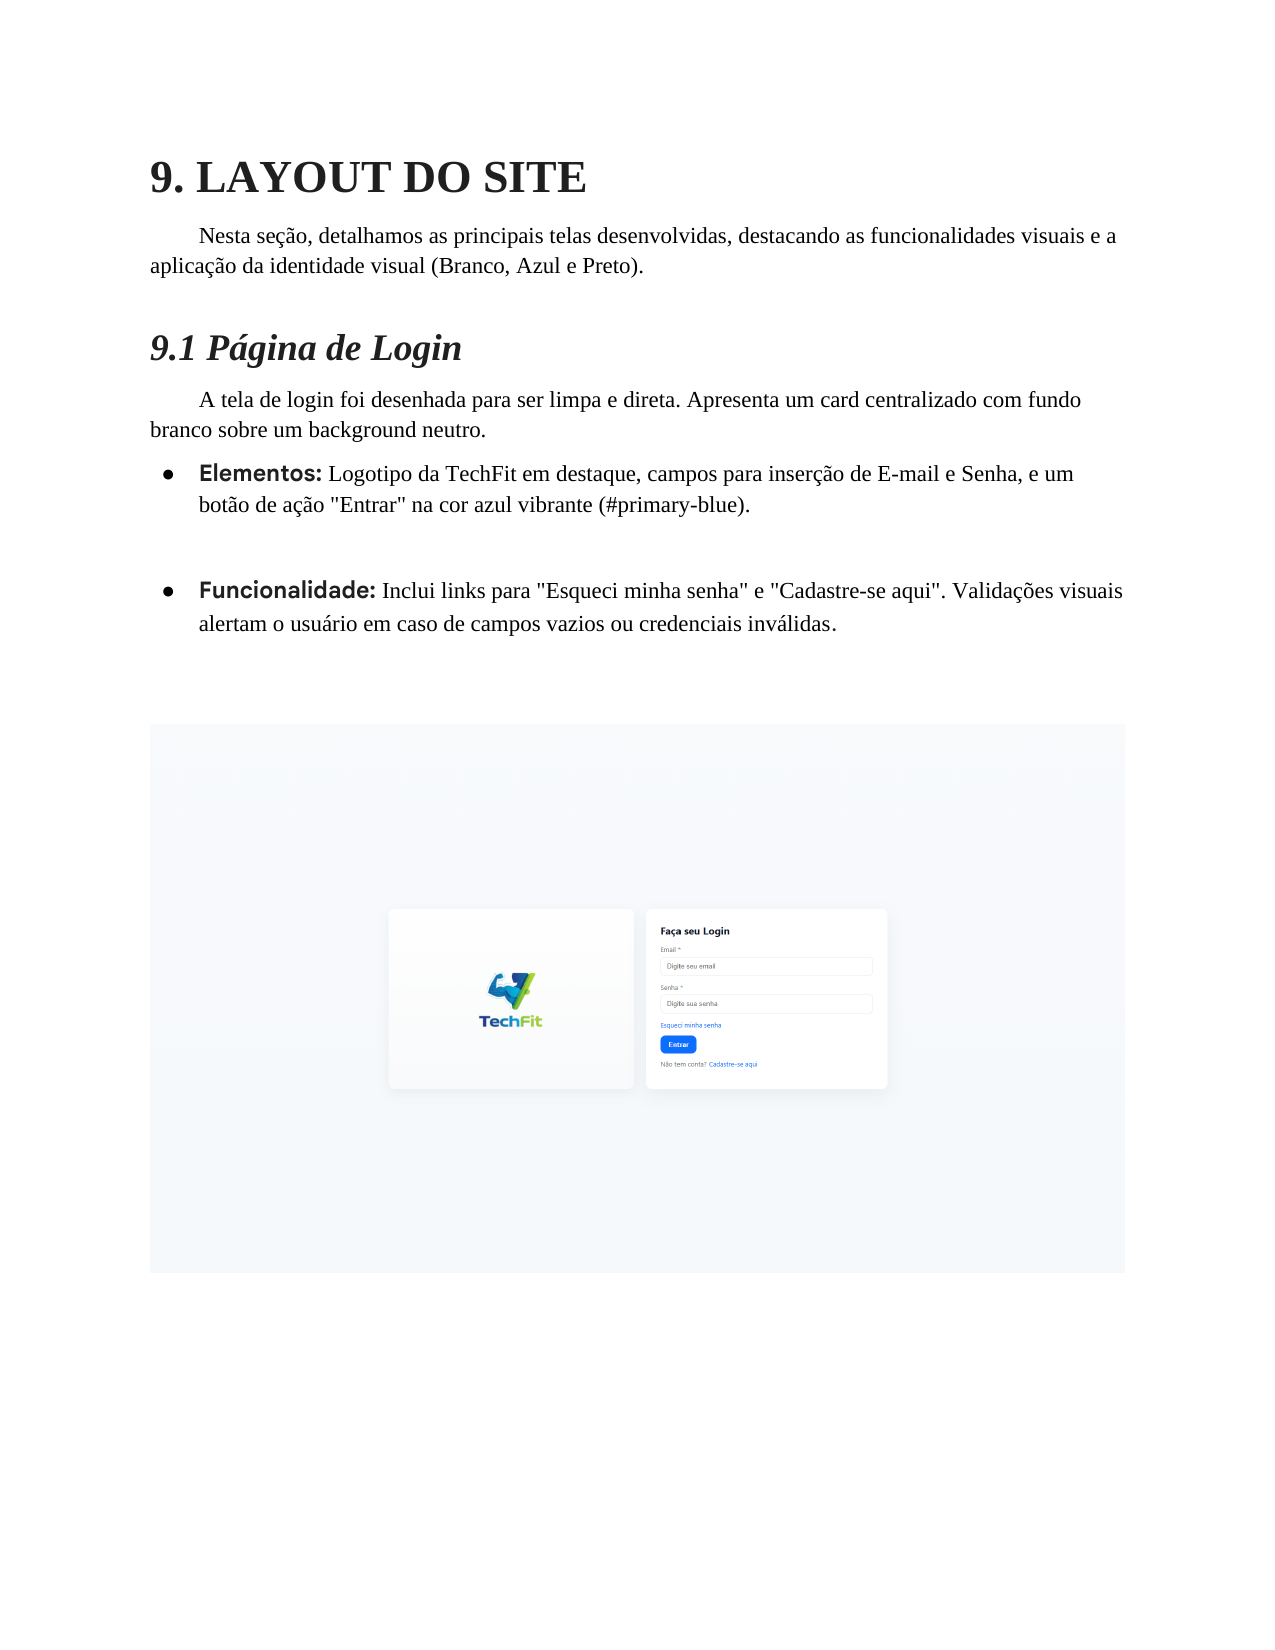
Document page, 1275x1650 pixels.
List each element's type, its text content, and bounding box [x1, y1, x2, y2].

text Nesta seção, detalhamos as principais telas desenvolvidas, destacando as funcionalidades visuais e a aplicação da identidade visual (Branco, Azul e Preto). [150, 222, 1125, 309]
picture [150, 724, 1125, 1273]
subtitle 9. LAYOUT DO SITE [150, 150, 1125, 203]
subtitle 9.1 Página de Login [150, 325, 1125, 368]
text A tela de login foi desenhada para ser limpa e direta. Apresenta um card centralizado com fundo branco sobre um background neutro. [150, 387, 1125, 443]
list Elementos: Logotipo da TechFit em destaque, campos para inserção de E-mail e Senha, e um botão de ação "Entrar" na cor azul vibrante (#primary-blue). [161, 459, 1125, 548]
list Funcionalidade: Inclui links para "Esqueci minha senha" e "Cadastre-se aqui". Validações visuais alertam o usuário em caso de campos vazios ou credenciais inválidas. [161, 576, 1125, 638]
